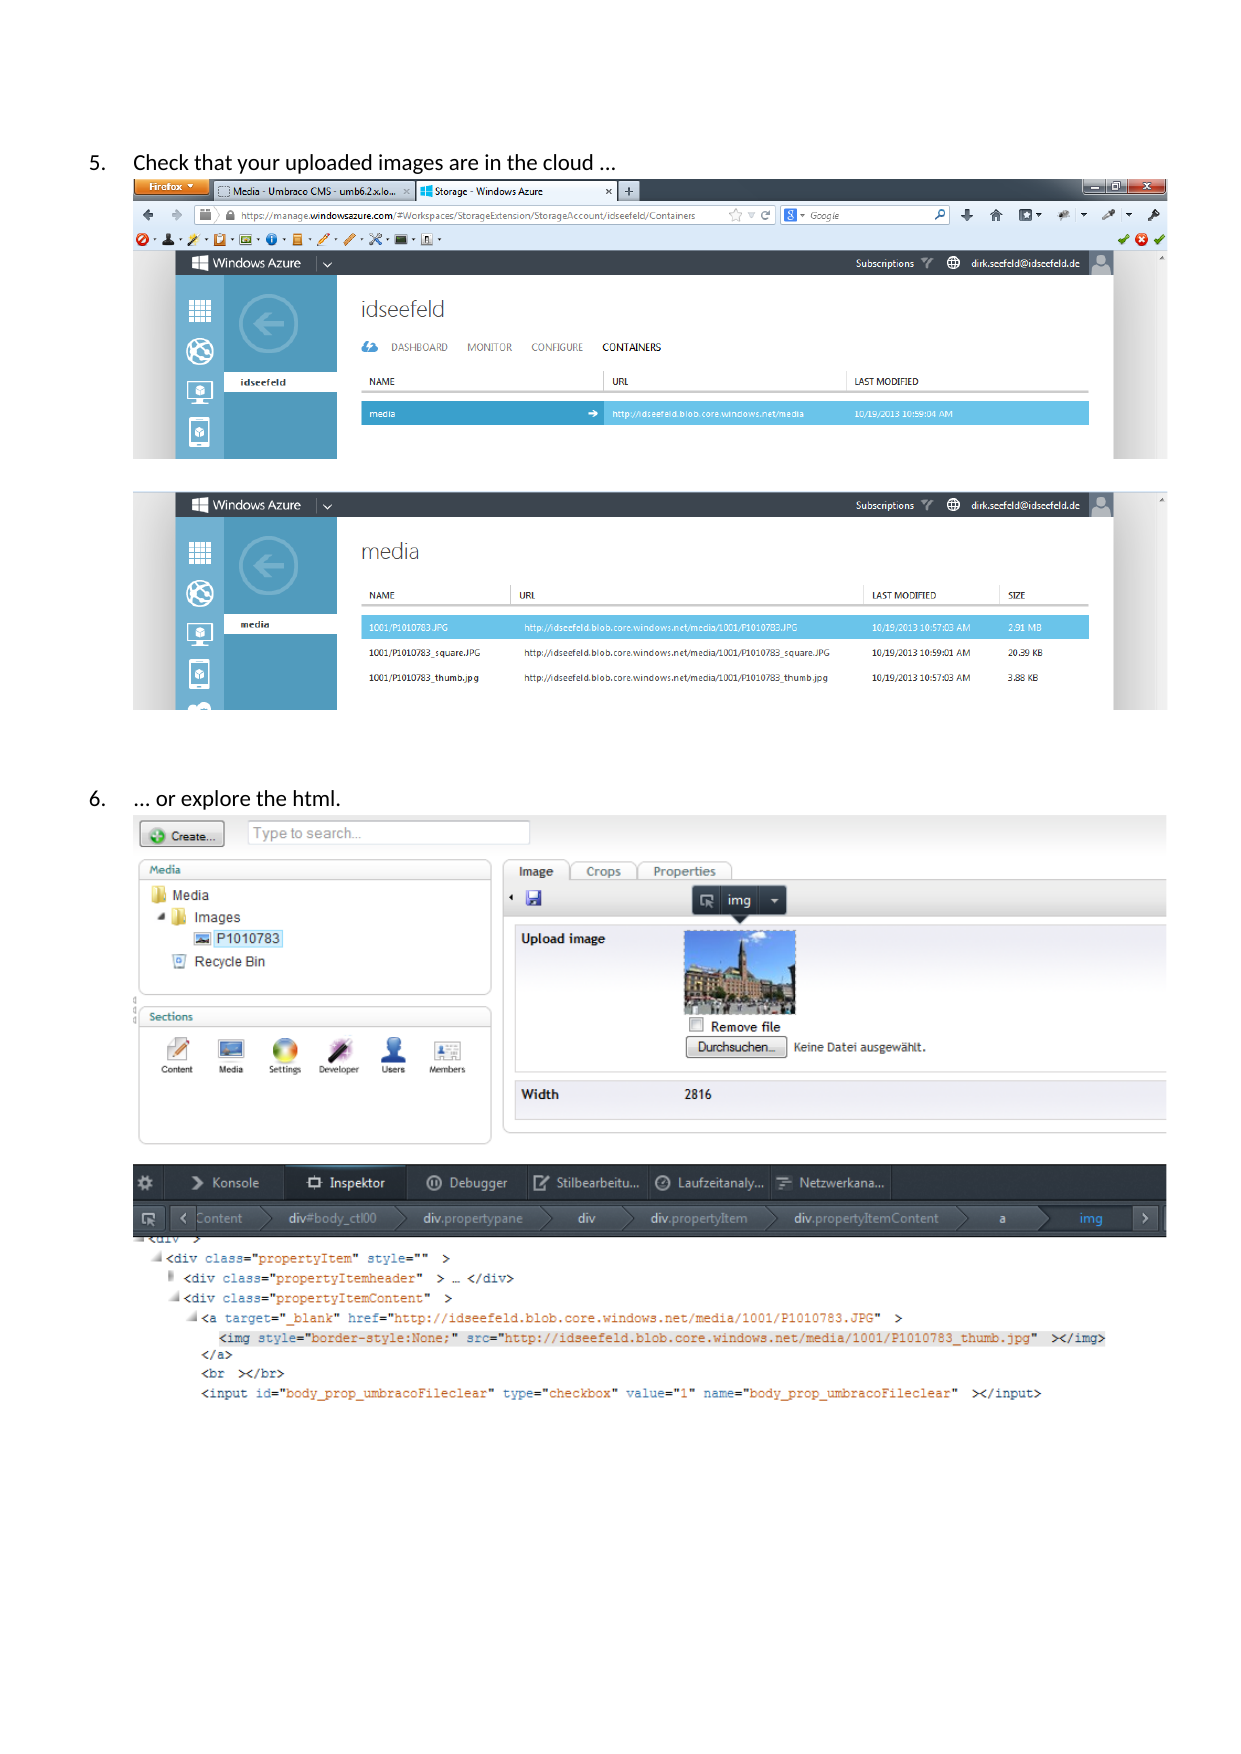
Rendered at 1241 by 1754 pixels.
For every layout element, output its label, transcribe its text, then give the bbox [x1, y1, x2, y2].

picture [133, 179, 1168, 459]
picture [133, 491, 1168, 710]
picture [133, 815, 1167, 1403]
